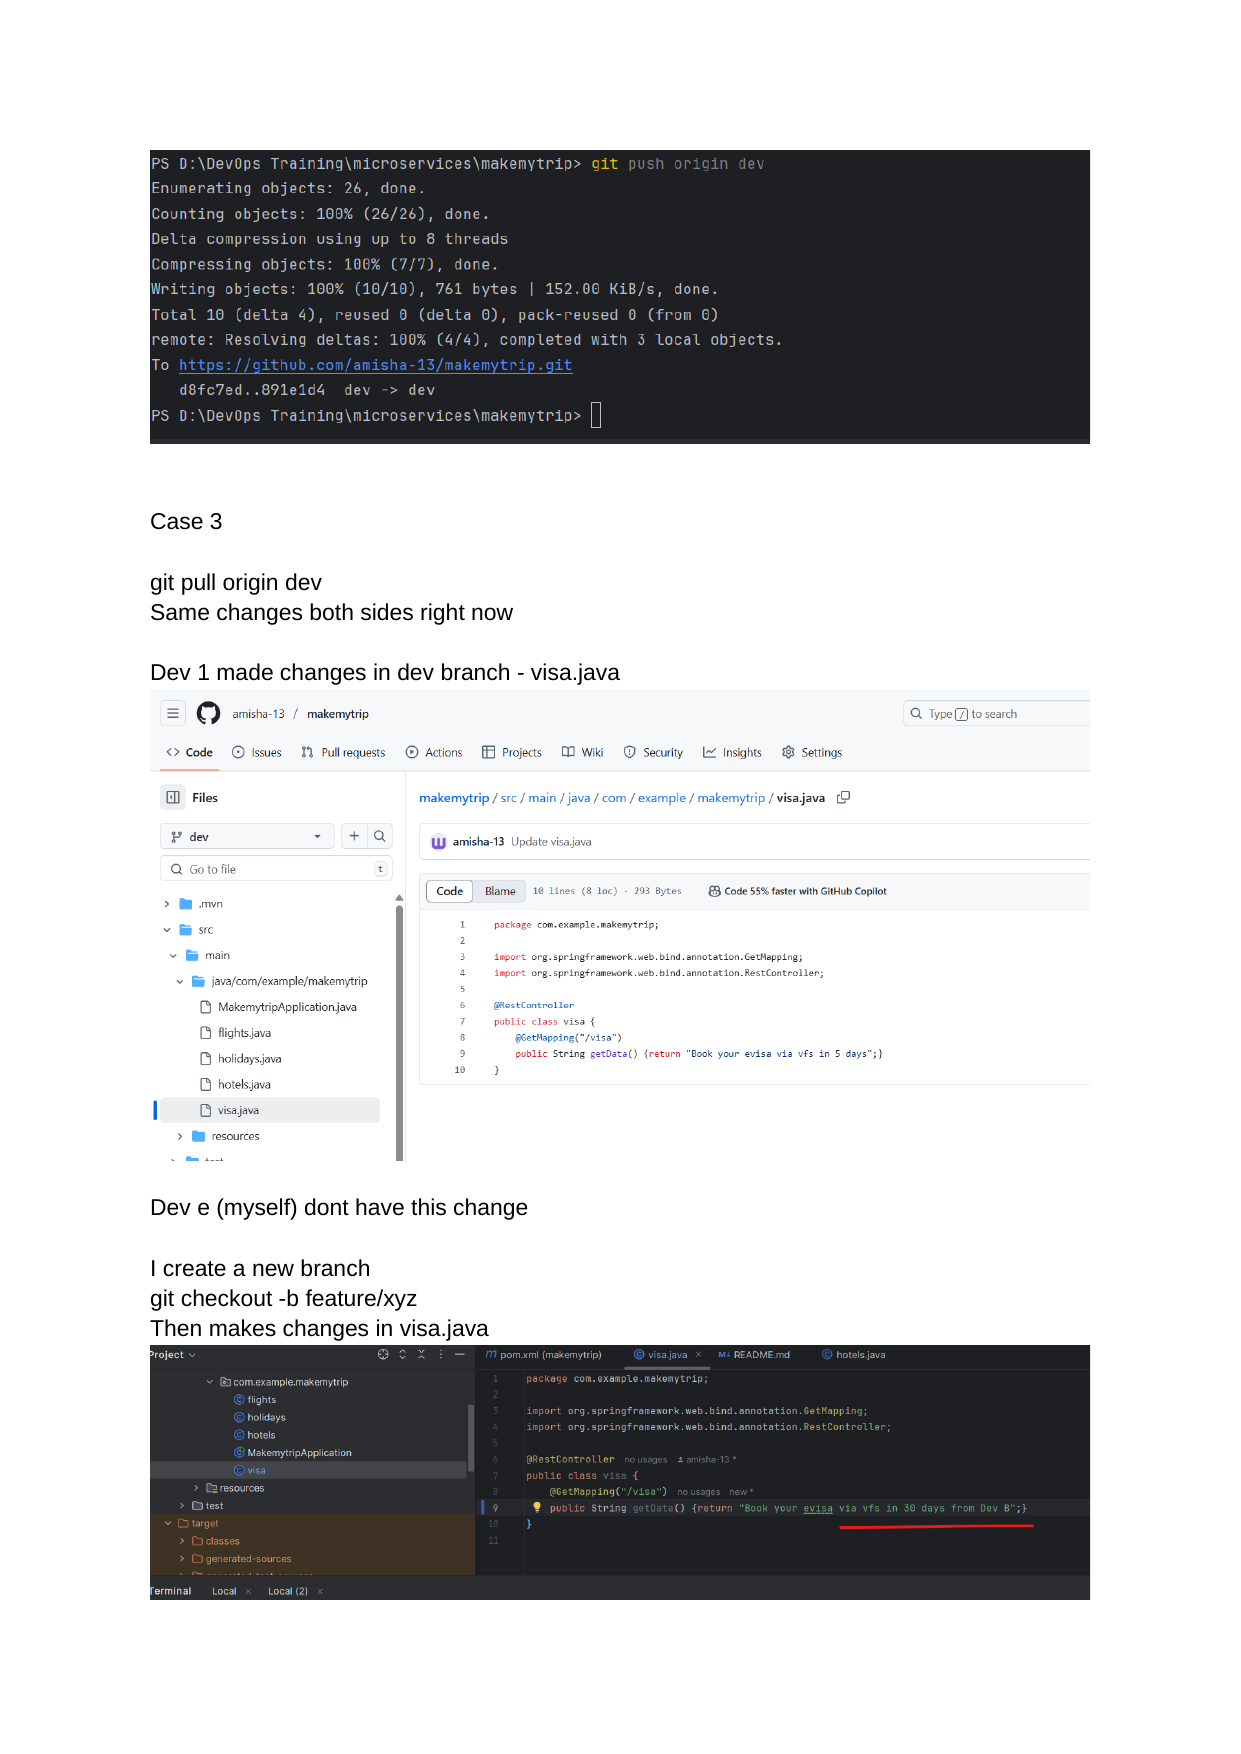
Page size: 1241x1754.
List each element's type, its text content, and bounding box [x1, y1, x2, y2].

text git checkout -b feature/xyz [150, 1285, 1090, 1311]
text Dev e (myself) dont have this change [150, 1194, 1090, 1221]
text Then makes changes in visa.java [150, 1315, 1090, 1341]
picture [150, 150, 1091, 444]
text git pull origin dev [150, 568, 1090, 595]
text Same changes both sides right now [150, 599, 1090, 625]
text I create a new branch [150, 1254, 1090, 1281]
picture [150, 1345, 1091, 1600]
text Case 3 [150, 508, 1090, 534]
text Dev 1 made changes in dev branch - visa.java [150, 659, 1090, 685]
picture [150, 689, 1091, 1161]
